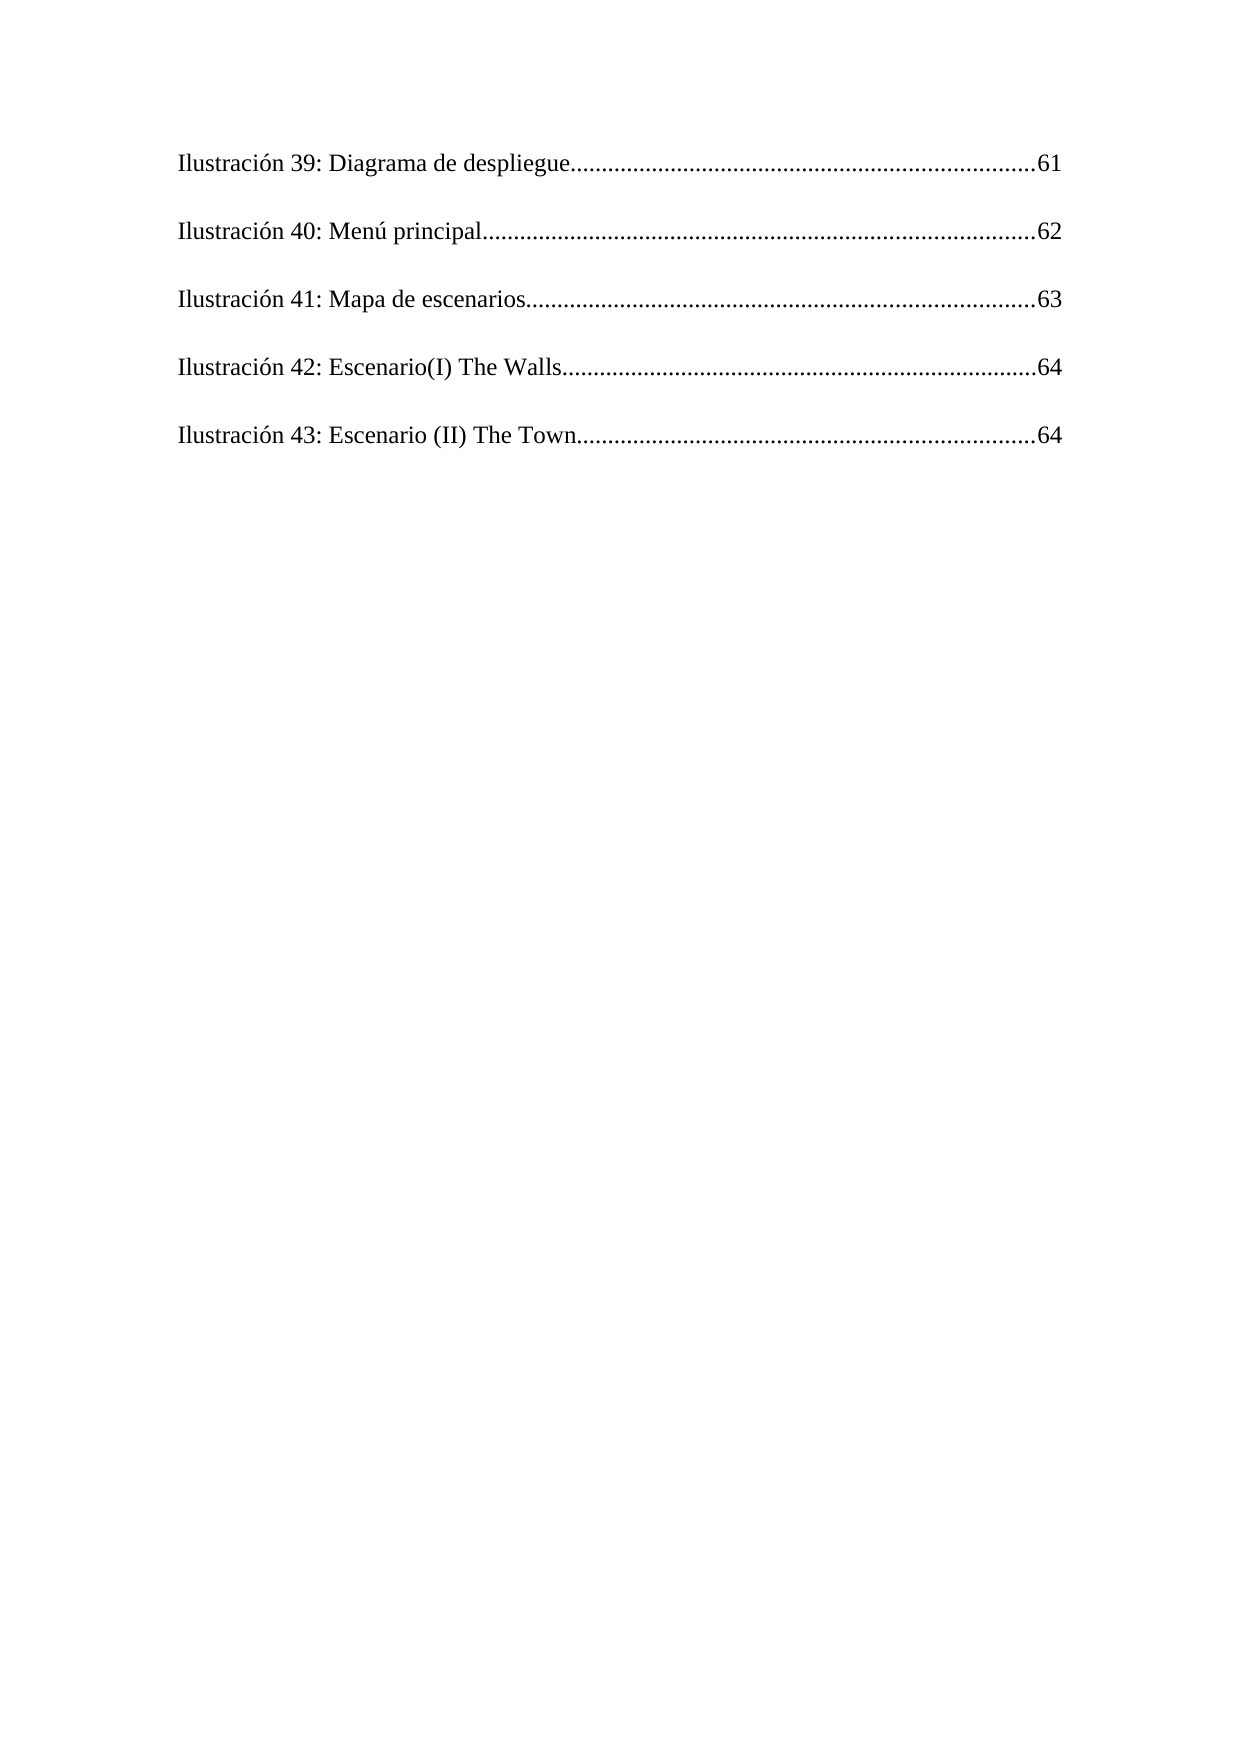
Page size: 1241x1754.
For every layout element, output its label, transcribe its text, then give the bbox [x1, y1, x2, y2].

text Ilustración 40: Menú principal 62 [177, 216, 1063, 244]
text Ilustración 41: Mapa de escenarios 63 [177, 284, 1063, 313]
text Ilustración 39: Diagrama de despliegue 61 [177, 148, 1063, 176]
text Ilustración 43: Escenario (II) The Town 64 [177, 420, 1063, 449]
text Ilustración 42: Escenario(I) The Walls 64 [177, 352, 1063, 381]
